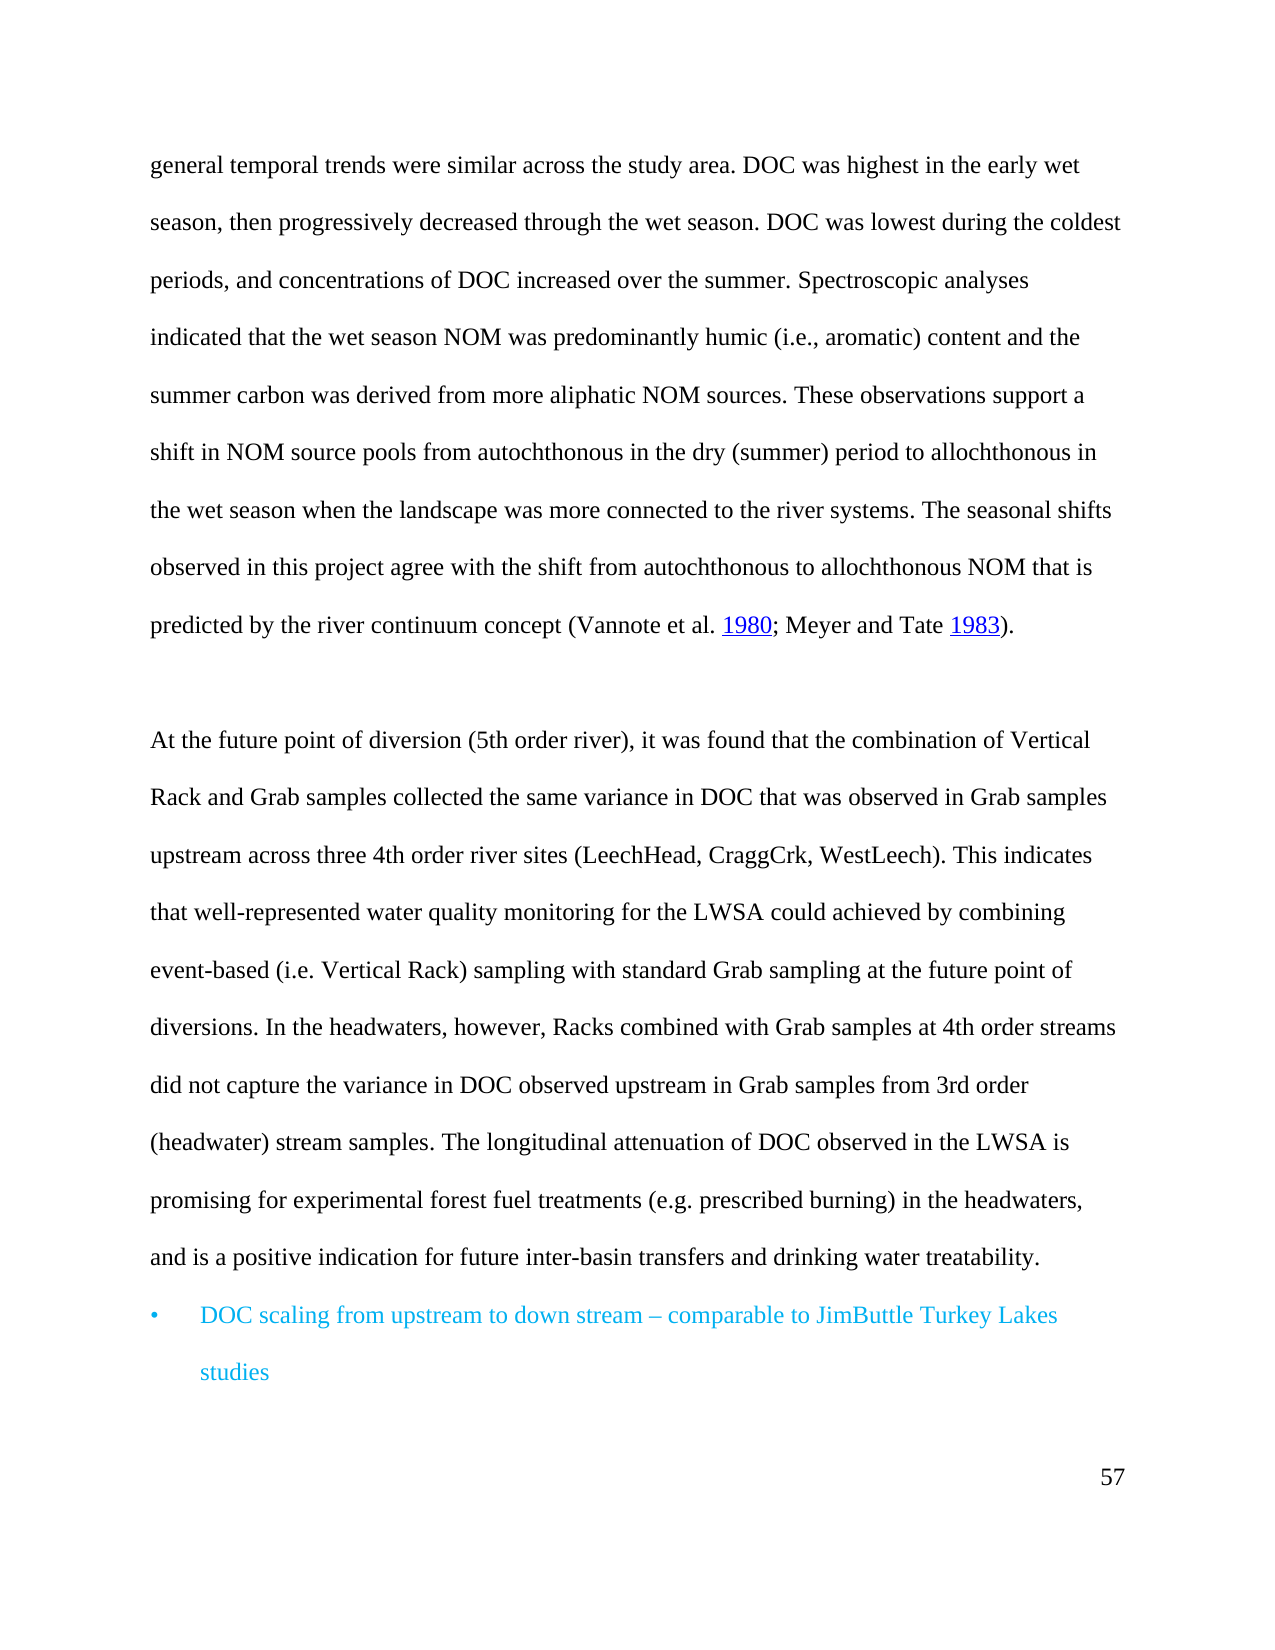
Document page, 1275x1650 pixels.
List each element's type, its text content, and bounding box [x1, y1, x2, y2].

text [150, 150, 1125, 639]
text At the future point of diversion (5th order river), it was found that the combination of Vertical Rack and Grab samples collected the same variance in DOC that was observed in Grab samples upstream across three 4th order river sites (LeechHead, CraggCrk, WestLeech). This indicates that well-represented water quality monitoring for the LWSA could achieved by combining event-based (i.e. Vertical Rack) sampling with standard Grab sampling at the future point of diversions. In the headwaters, however, Racks combined with Grab samples at 4th order streams did not capture the variance in DOC observed upstream in Grab samples from 3rd order (headwater) stream samples. The longitudinal attenuation of DOC observed in the LWSA is promising for experimental forest fuel treatments (e.g. prescribed burning) in the headwaters, and is a positive indication for future inter-basin transfers and drinking water treatability. [150, 725, 1125, 1271]
list DOC scaling from upstream to down stream – comparable to JimButtle Turkey Lakes studies [150, 1300, 1125, 1386]
